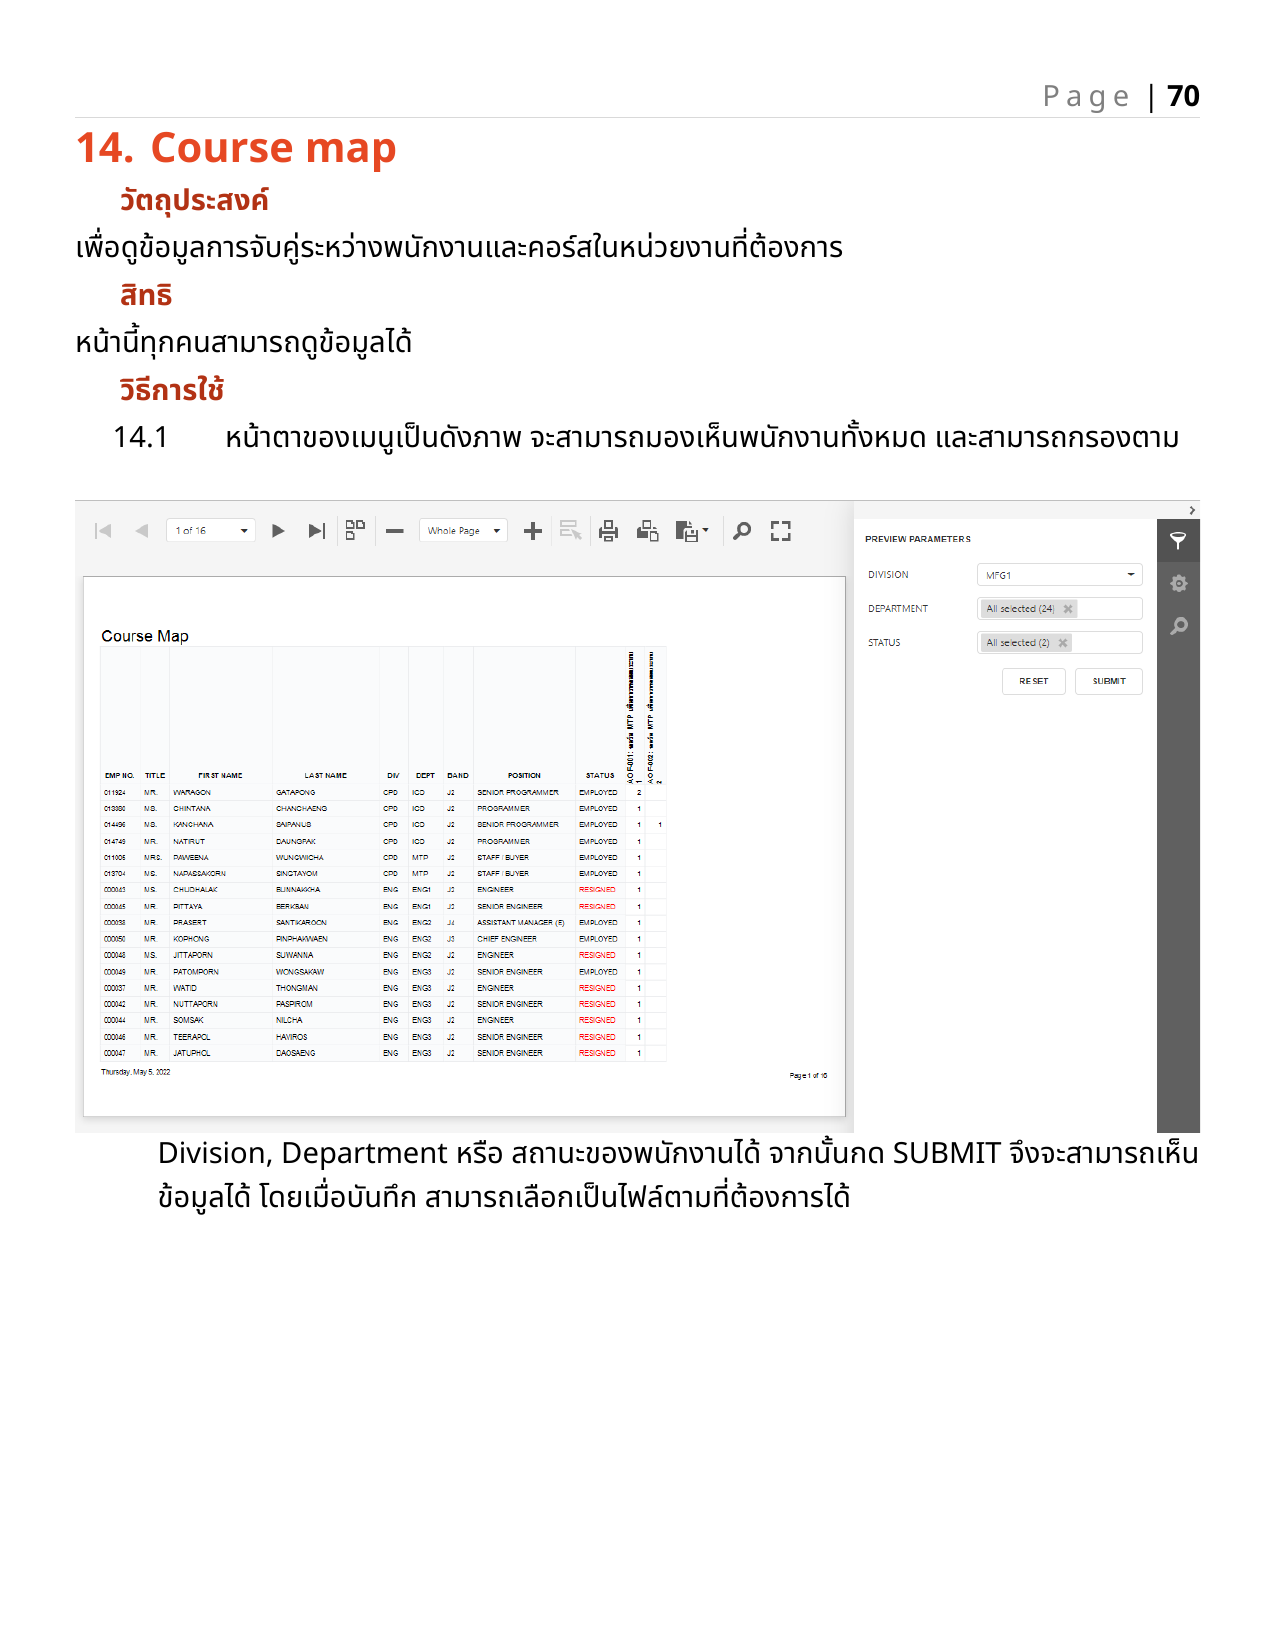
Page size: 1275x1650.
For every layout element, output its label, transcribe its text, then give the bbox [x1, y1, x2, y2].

subtitle สิทธิ [120, 274, 1200, 318]
text เพื่อดูข้อมูลการจับคู่ระหว่างพนักงานและคอร์สในหน่วยงานที่ต้องการ [75, 227, 1200, 271]
list หน้าตาของเมนูเป็นดังภาพ จะสามารถมองเห็นพนักงานทั้งหมด และสามารถกรองตาม Division, Department หรือ สถานะของพนักงานได้ จากนั้นกด SUBMIT จึงจะสามารถเห็นข้อมูลได้ โดยเมื่อบันทึก สามารถเลือกเป็นไฟล์ตามที่ต้องการได้ [112, 1133, 1200, 1221]
list หน้าตาของเมนูเป็นดังภาพ จะสามารถมองเห็นพนักงานทั้งหมด และสามารถกรองตาม Division, Department หรือ สถานะของพนักงานได้ จากนั้นกด SUBMIT จึงจะสามารถเห็นข้อมูลได้ โดยเมื่อบันทึก สามารถเลือกเป็นไฟล์ตามที่ต้องการได้ [112, 417, 1200, 500]
subtitle วิธีการใช้ [120, 369, 1200, 413]
subtitle Course map [75, 118, 1200, 174]
subtitle วัตถุประสงค์ [120, 179, 1200, 223]
picture [75, 500, 1200, 1133]
text หน้านี้ทุกคนสามารถดูข้อมูลได้ [75, 322, 1200, 366]
